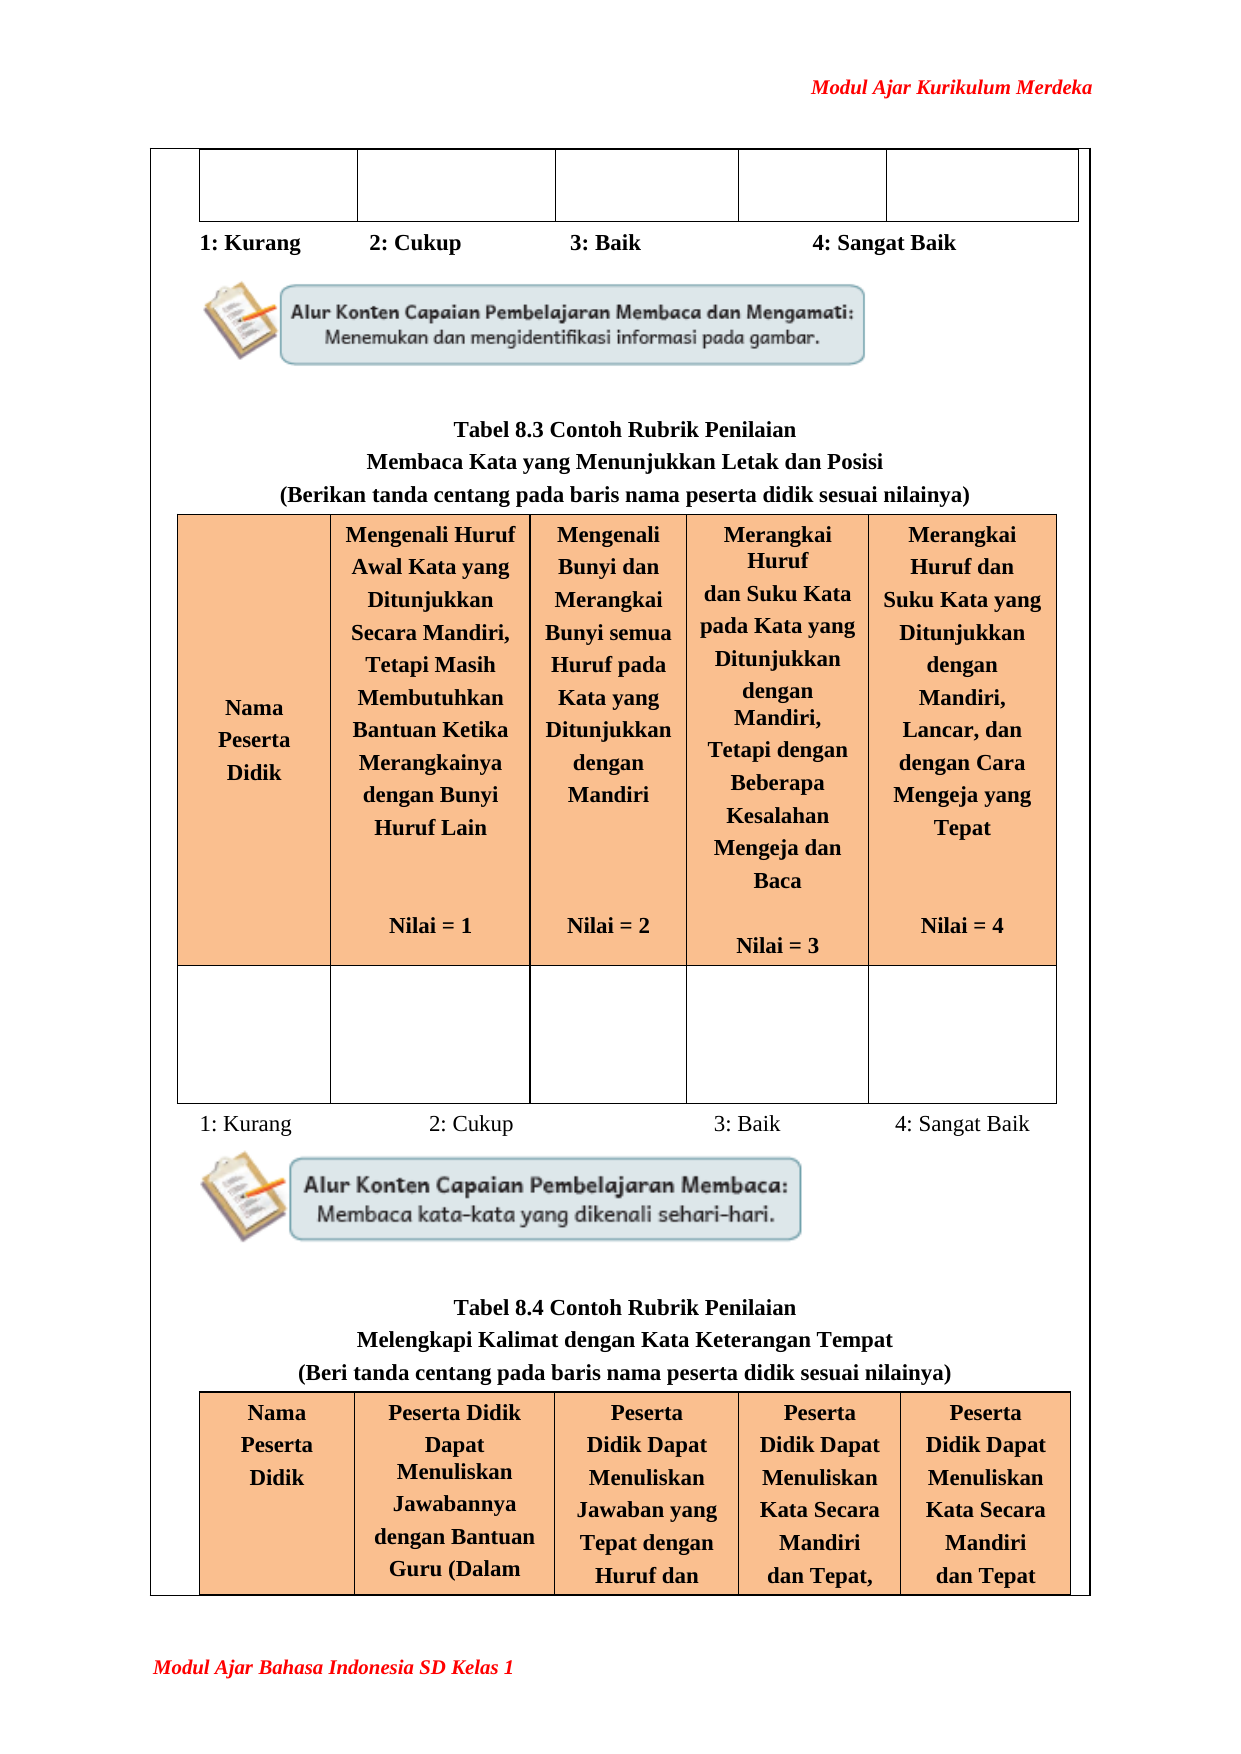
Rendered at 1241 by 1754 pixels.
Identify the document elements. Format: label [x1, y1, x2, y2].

table_cell [151, 149, 1089, 1595]
picture [199, 261, 876, 377]
picture [199, 1142, 809, 1255]
